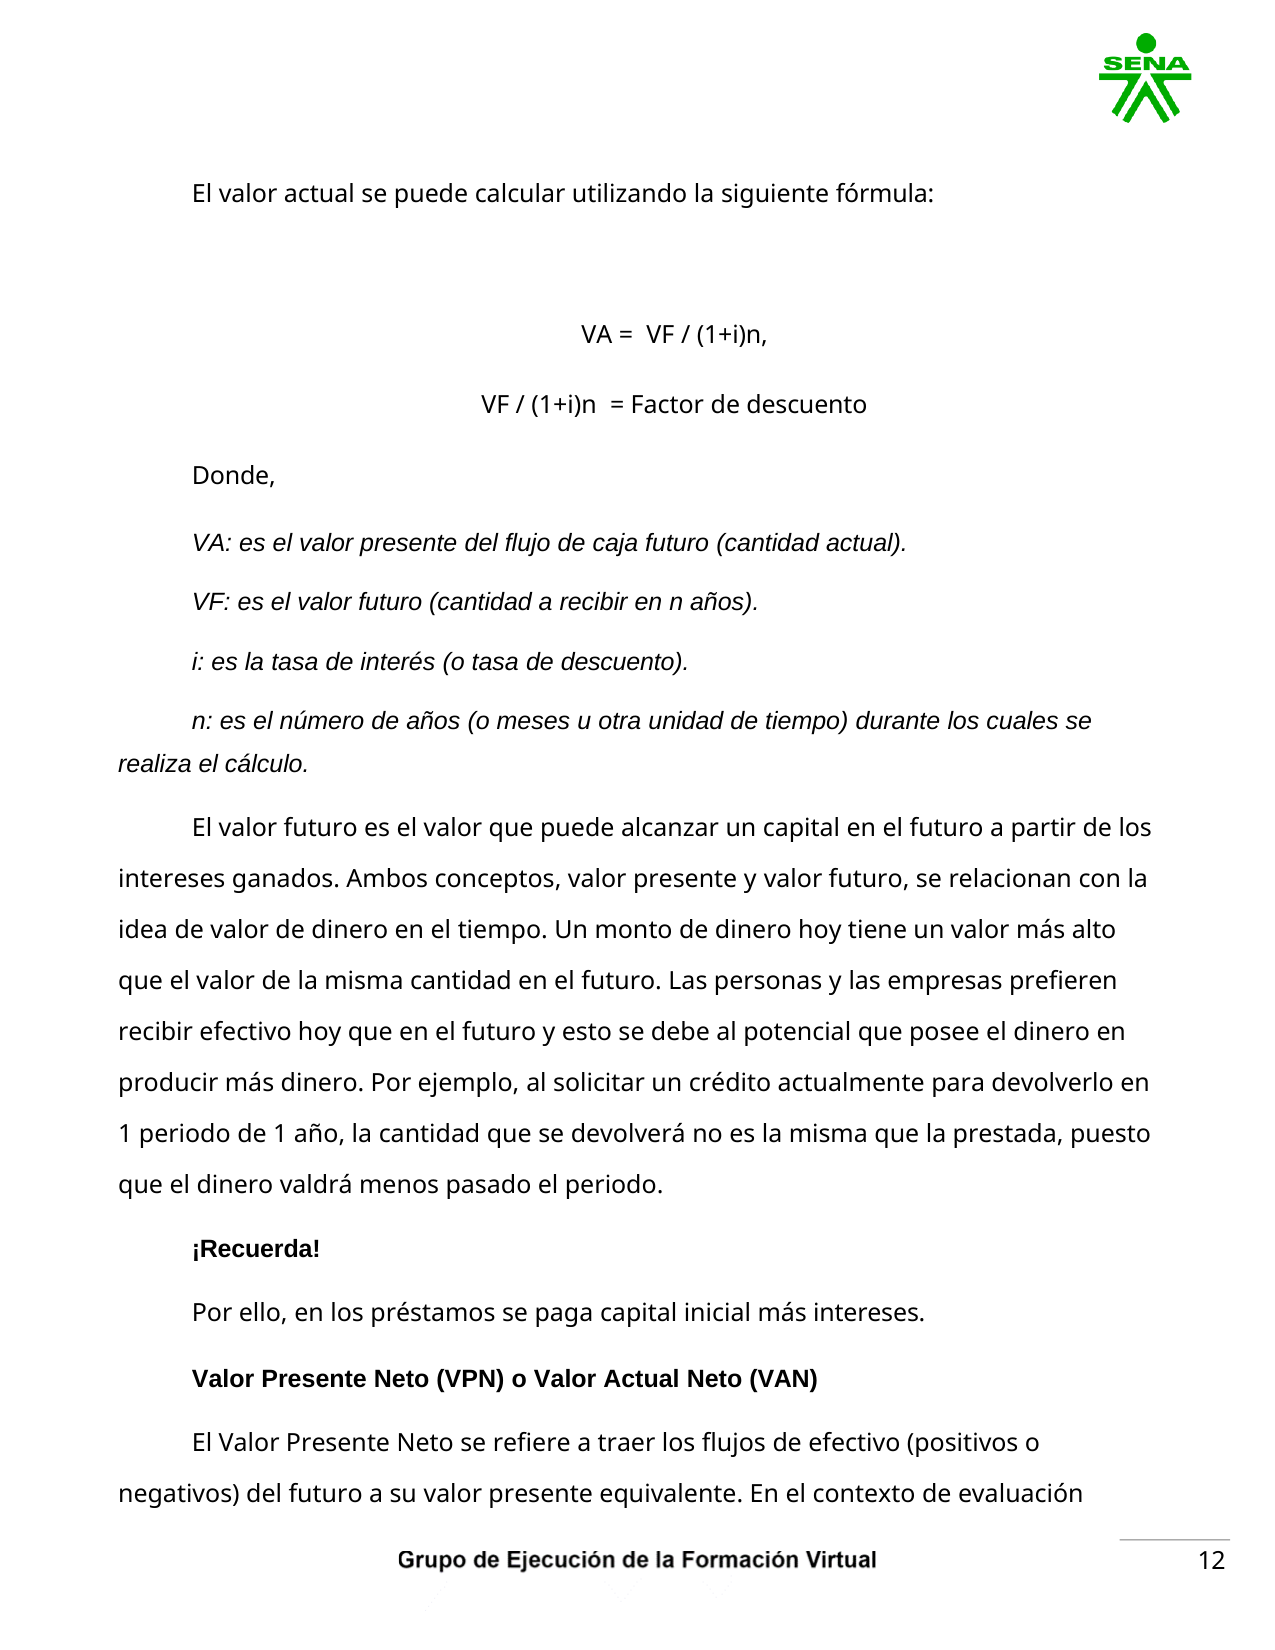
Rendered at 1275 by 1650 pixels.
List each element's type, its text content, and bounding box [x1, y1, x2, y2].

subtitle Valor Presente Neto (VPN) o Valor Actual Neto (VAN) [192, 1364, 1237, 1393]
text VA: es el valor presente del flujo de caja futuro (cantidad actual). VF: es el valor futuro (cantidad a recibir en n años). [192, 527, 935, 615]
text Por ello, en los préstamos se paga capital inicial más intereses. [192, 1294, 1237, 1328]
picture [398, 1551, 876, 1611]
subtitle ¡Recuerda! [192, 1234, 1237, 1263]
picture [1099, 33, 1192, 123]
text VA = VF / (1+i)n, [112, 316, 1236, 351]
text VF / (1+i)n = Factor de descuento [112, 387, 1236, 421]
text i: es la tasa de interés (o tasa de descuento). [192, 647, 1237, 675]
text El valor actual se puede calcular utilizando la siguiente fórmula: [192, 176, 1237, 210]
text El valor futuro es el valor que puede alcanzar un capital en el futuro a partir de los intereses ganados. Ambos conceptos, valor presente y valor futuro, se relacionan con la idea de valor de dinero en el tiempo. Un monto de dinero hoy tiene un valor más alto que el valor de la misma cantidad en el futuro. Las personas y las empresas prefieren recibir efectivo hoy que en el futuro y esto se debe al potencial que posee el dinero en producir más dinero. Por ejemplo, al solicitar un crédito actualmente para devolverlo en 1 periodo de 1 año, la cantidad que se devolverá no es la misma que la prestada, puesto que el dinero valdrá menos pasado el periodo. [118, 809, 1157, 1201]
text n: es el número de años (o meses u otra unidad de tiempo) durante los cuales se realiza el cálculo. [118, 706, 1152, 778]
text Donde, [192, 457, 1237, 491]
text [118, 1425, 1152, 1510]
